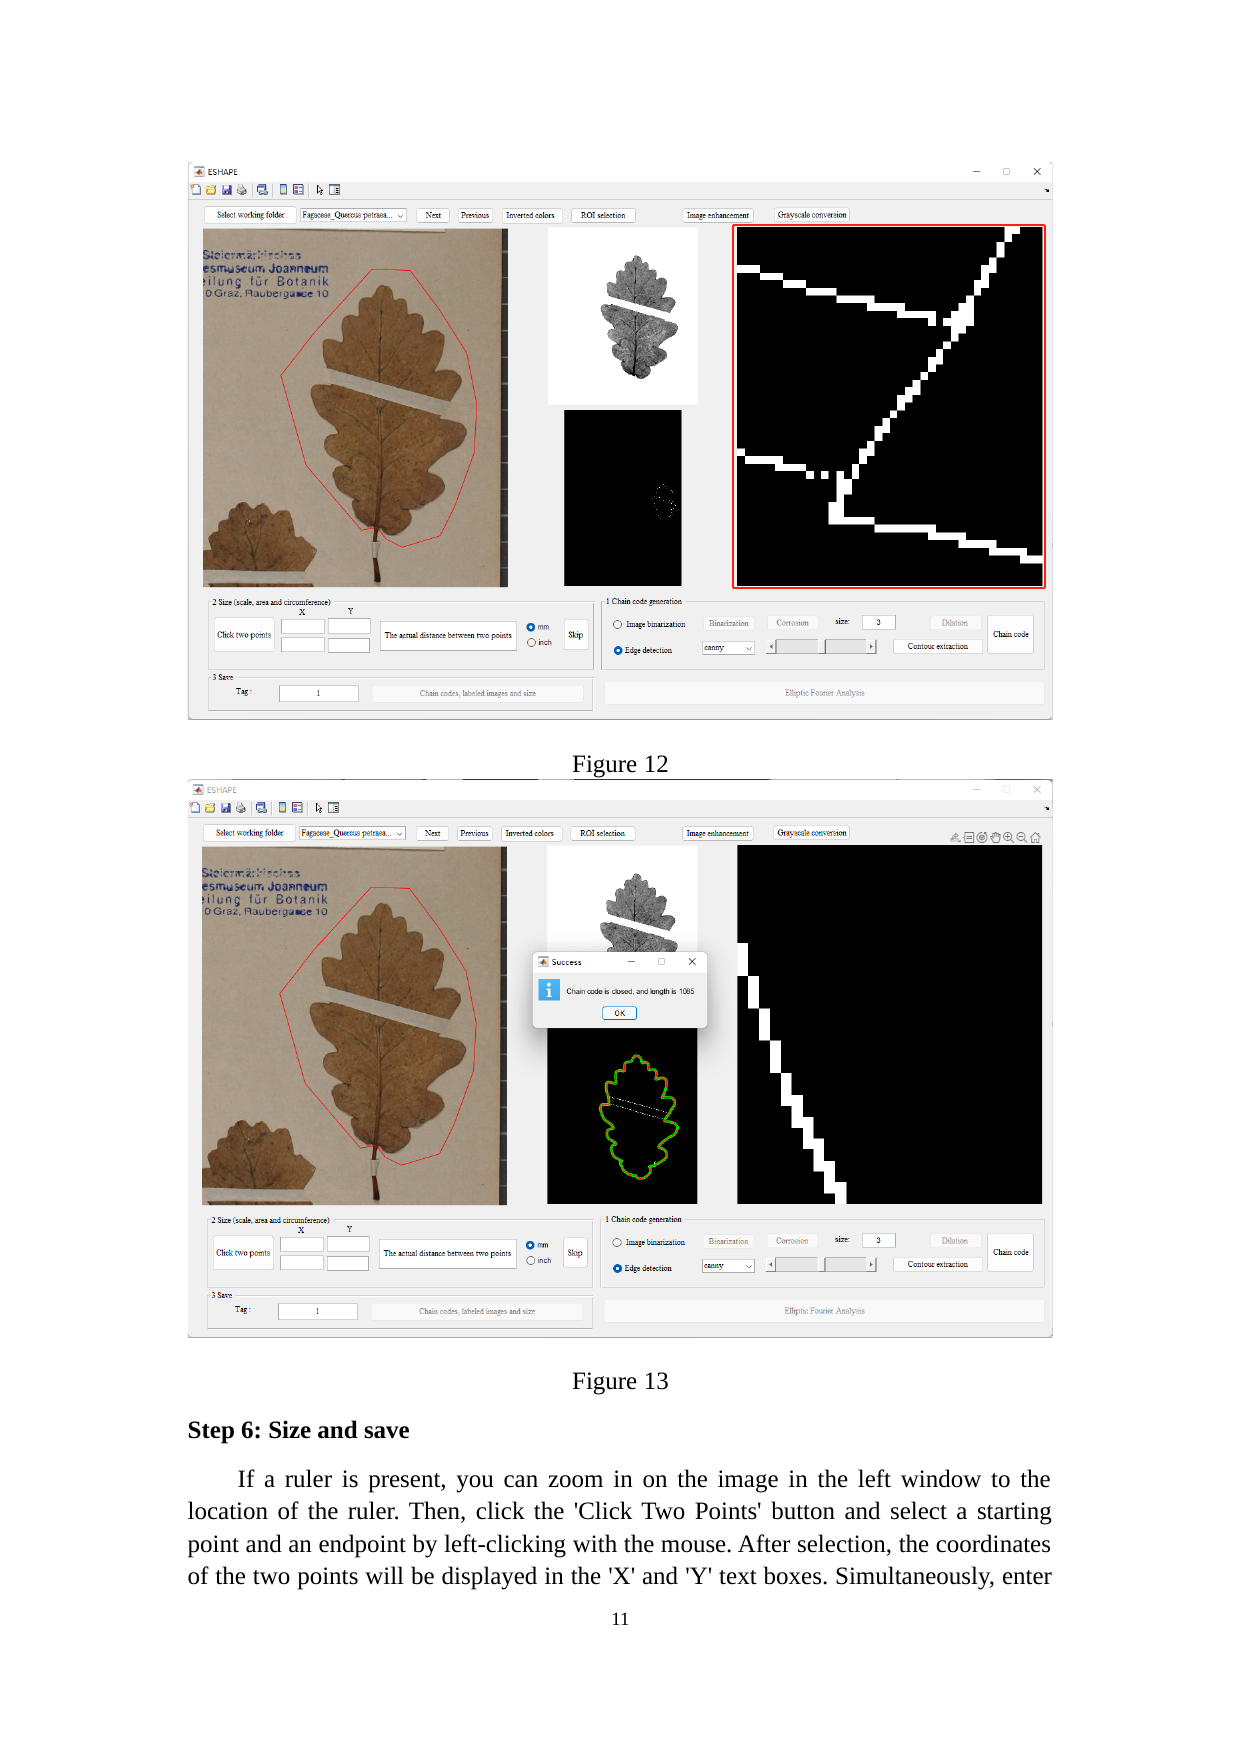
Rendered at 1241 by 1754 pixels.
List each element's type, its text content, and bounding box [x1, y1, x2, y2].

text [187, 1462, 1053, 1592]
text Step 6: Size and save [187, 1413, 1053, 1446]
picture [187, 162, 1053, 720]
picture [187, 779, 1053, 1338]
